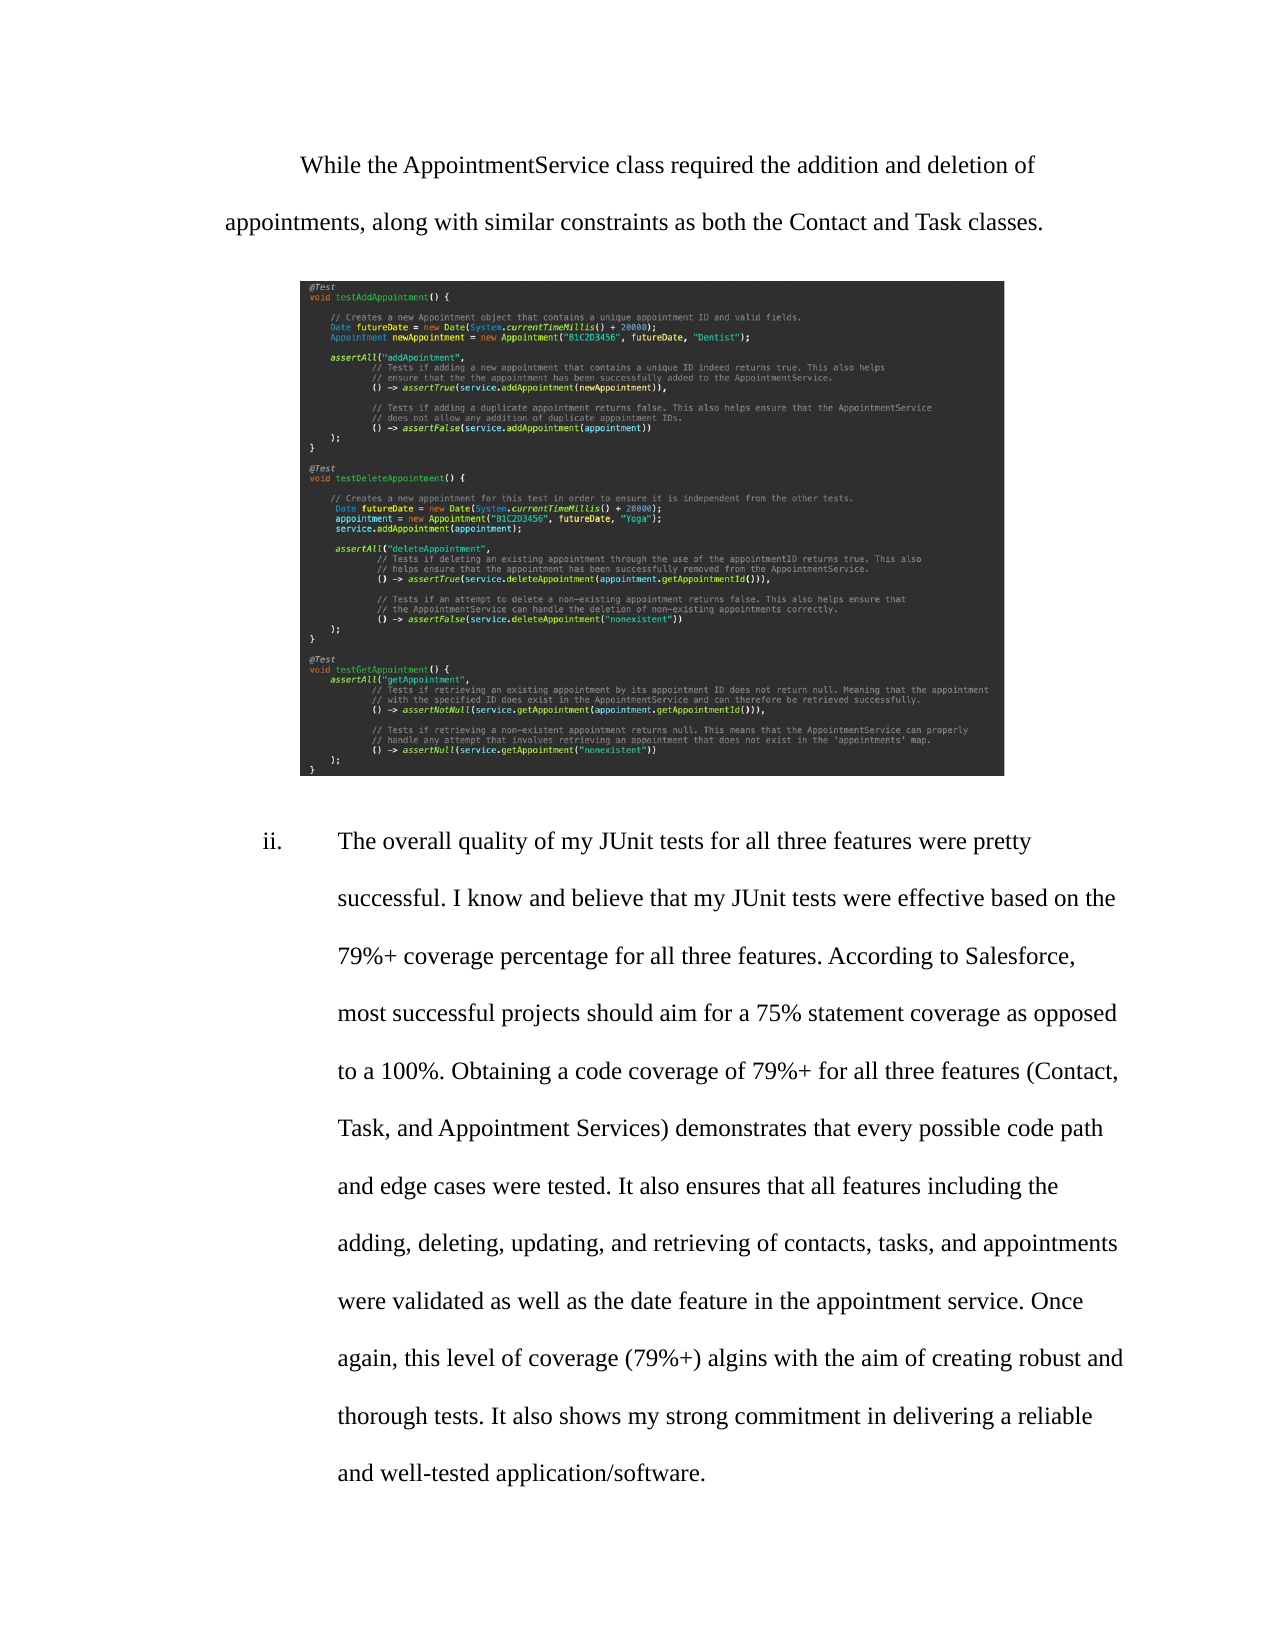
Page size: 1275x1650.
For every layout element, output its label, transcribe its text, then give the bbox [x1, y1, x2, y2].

list The overall quality of my JUnit tests for all three features were pretty successful. I know and believe that my JUnit tests were effective based on the 79%+ coverage percentage for all three features. According to Salesforce, most successful projects should aim for a 75% statement coverage as opposed to a 100%. Obtaining a code coverage of 79%+ for all three features (Contact, Task, and Appointment Services) demonstrates that every possible code path and edge cases were tested. It also ensures that all features including the adding, deleting, updating, and retrieving of contacts, tasks, and appointments were validated as well as the date feature in the appointment service. Once again, this level of coverage (79%+) algins with the aim of creating robust and thorough tests. It also shows my strong commitment in delivering a reliable and well-tested application/software. [262, 826, 1125, 1487]
text While the AppointmentService class required the addition and deletion of appointments, along with similar constraints as both the Contact and Task classes. [225, 150, 1125, 236]
picture [300, 281, 1005, 776]
